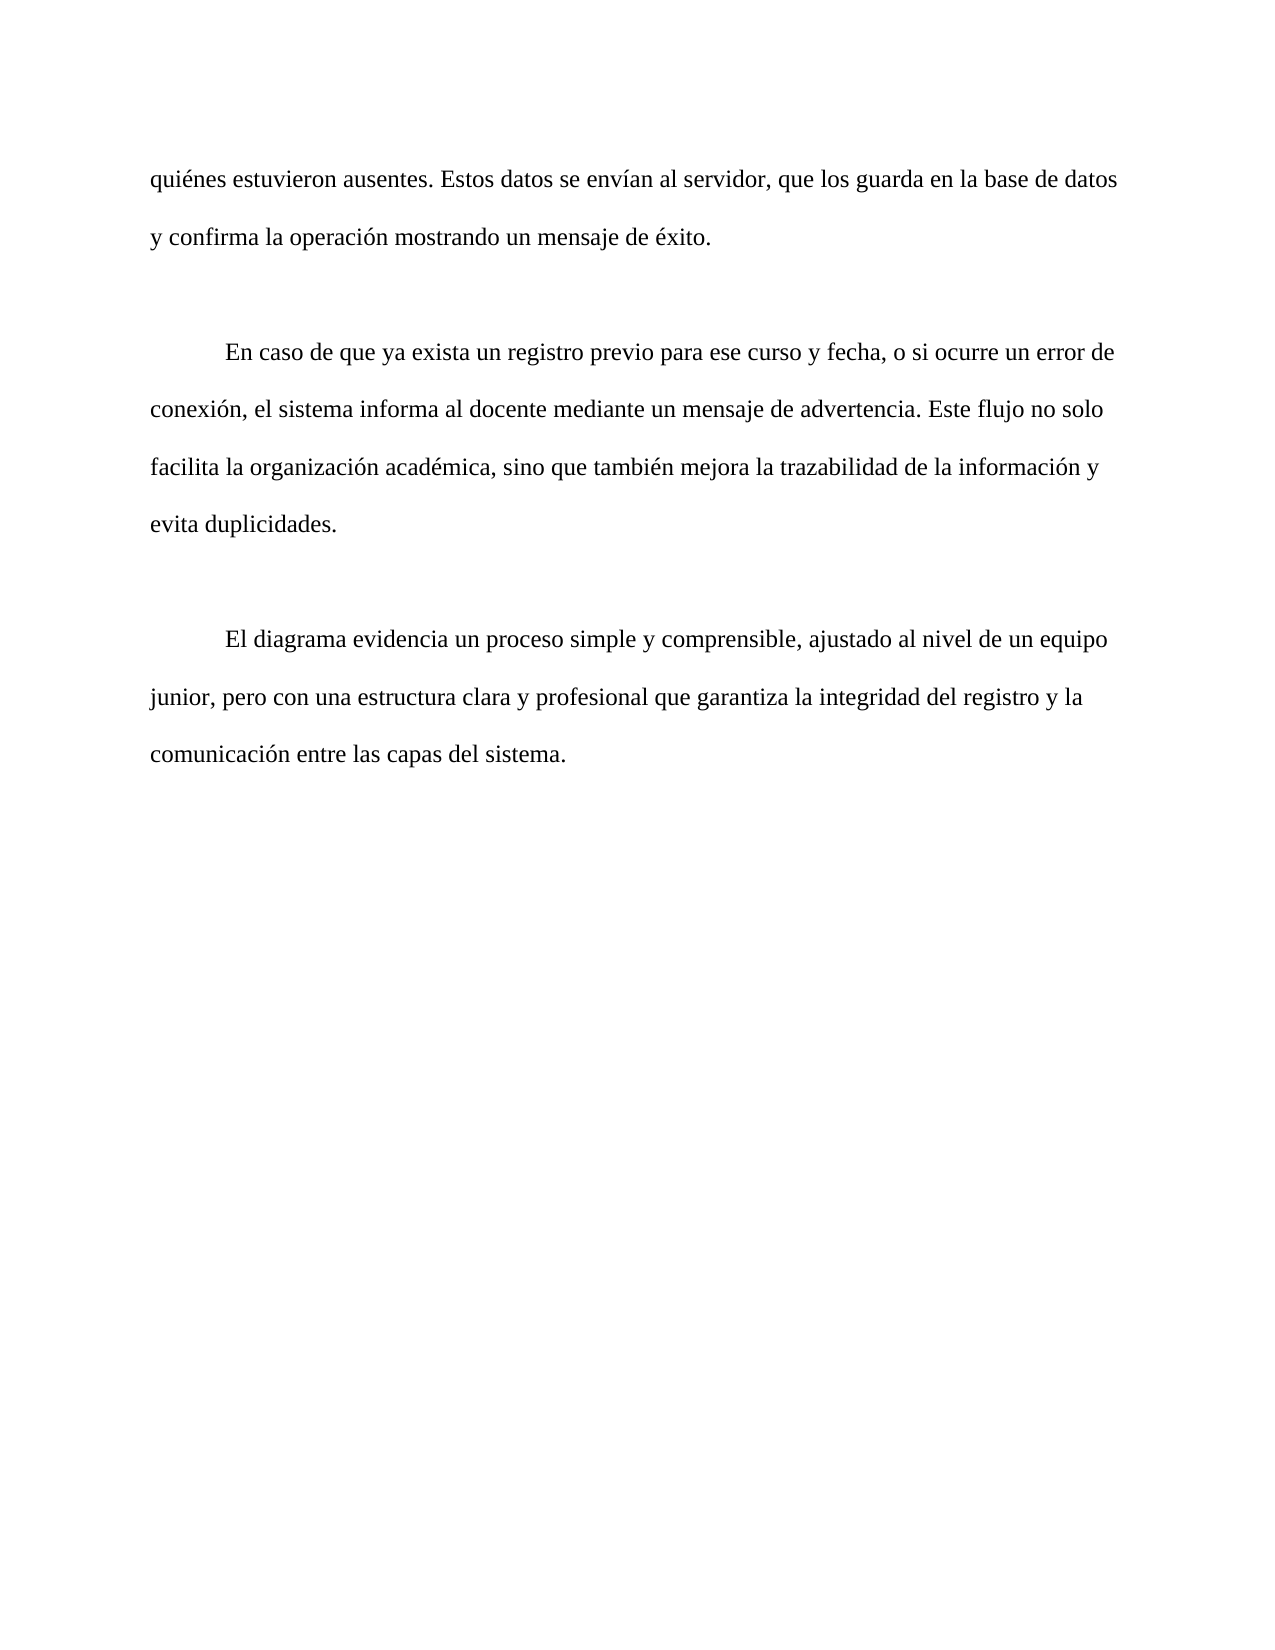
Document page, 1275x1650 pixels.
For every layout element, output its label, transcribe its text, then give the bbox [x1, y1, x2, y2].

text En caso de que ya exista un registro previo para ese curso y fecha, o si ocurre un error de conexión, el sistema informa al docente mediante un mensaje de advertencia. Este flujo no solo facilita la organización académica, sino que también mejora la trazabilidad de la información y evita duplicidades. [150, 337, 1125, 538]
text El diagrama evidencia un proceso simple y comprensible, ajustado al nivel de un equipo junior, pero con una estructura clara y profesional que garantiza la integridad del registro y la comunicación entre las capas del sistema. [150, 624, 1125, 768]
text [150, 164, 1125, 251]
